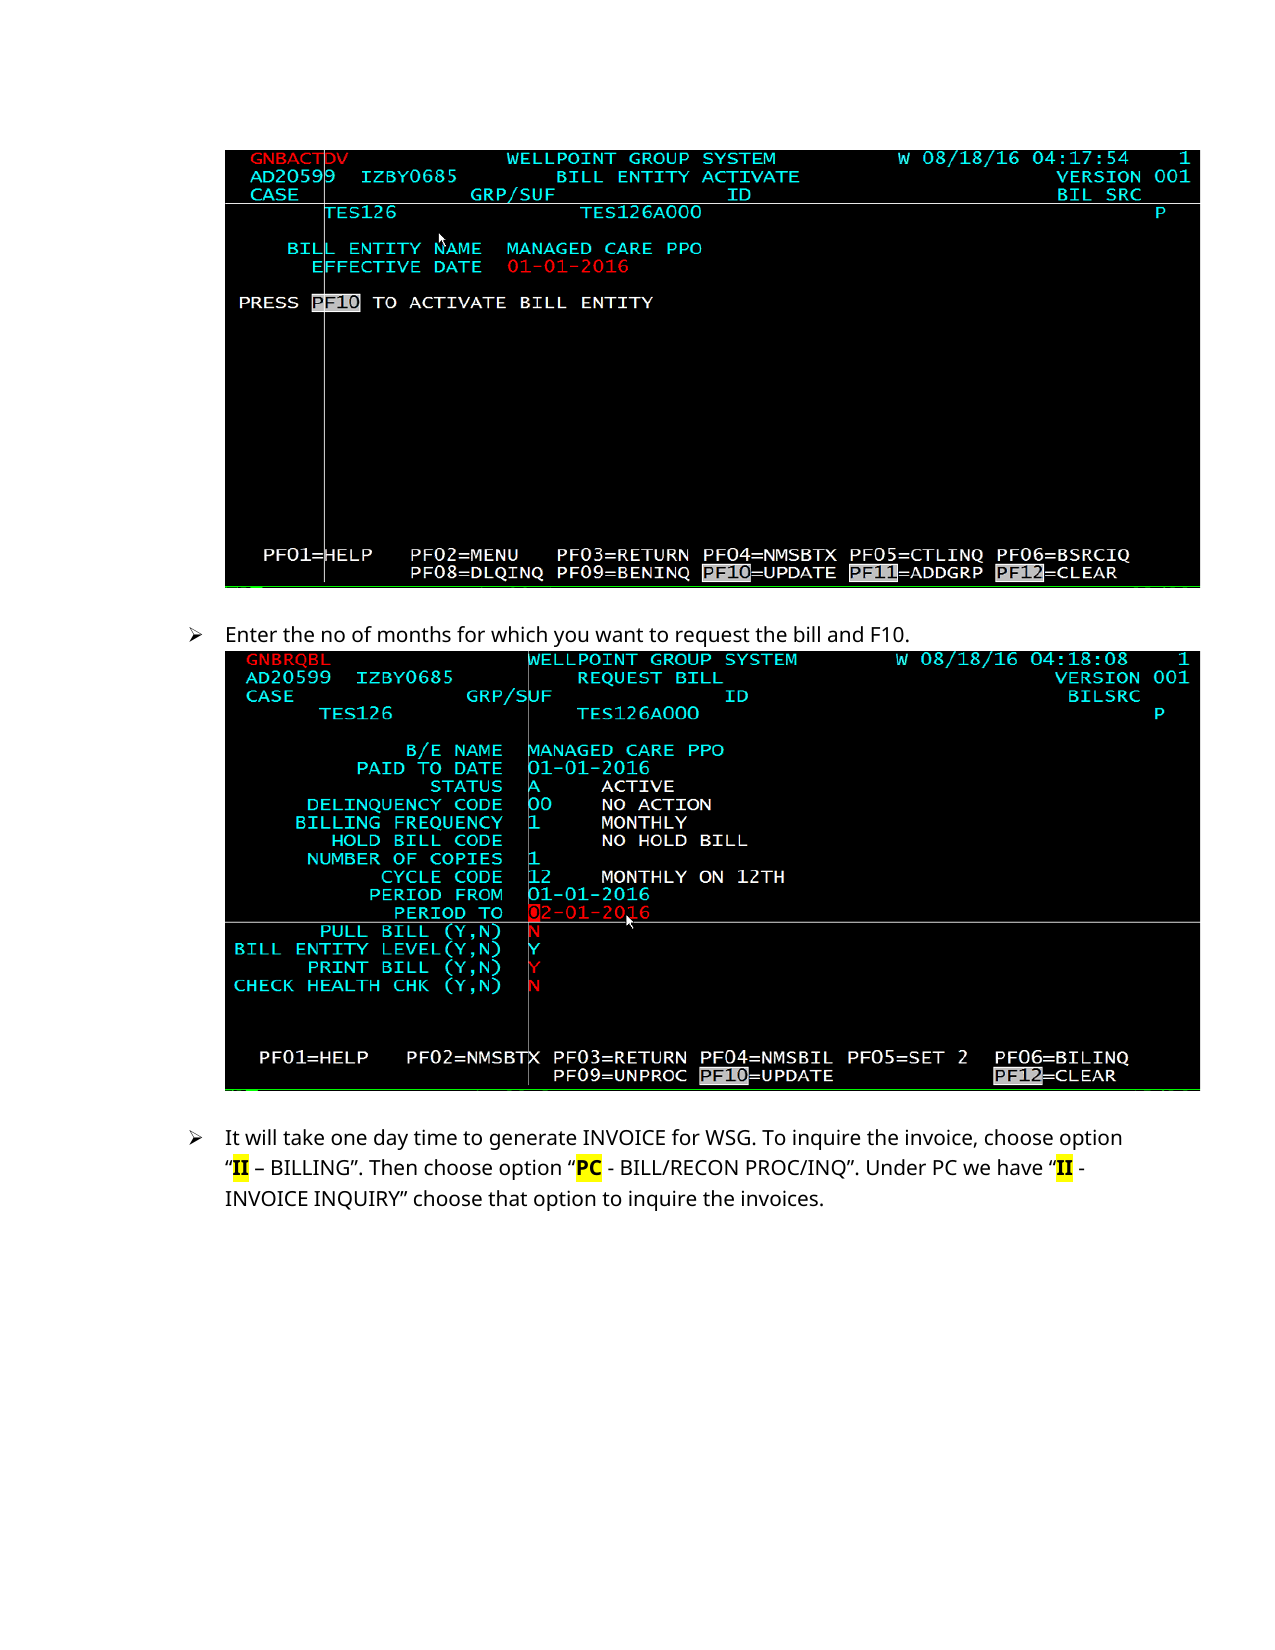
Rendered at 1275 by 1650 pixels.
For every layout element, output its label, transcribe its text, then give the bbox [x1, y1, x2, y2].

list Enter the no of months for which you want to request the bill and F10. [187, 620, 1125, 649]
list It will take one day time to generate INVOICE for WSG. To inquire the invoice, choose option “II – BILLING”. Then choose option “PC - BILL/RECON PROC/INQ”. Under PC we have “II - INVOICE INQUIRY” choose that option to inquire the invoices. [187, 1123, 1125, 1213]
picture [225, 150, 1200, 588]
picture [225, 651, 1200, 1091]
